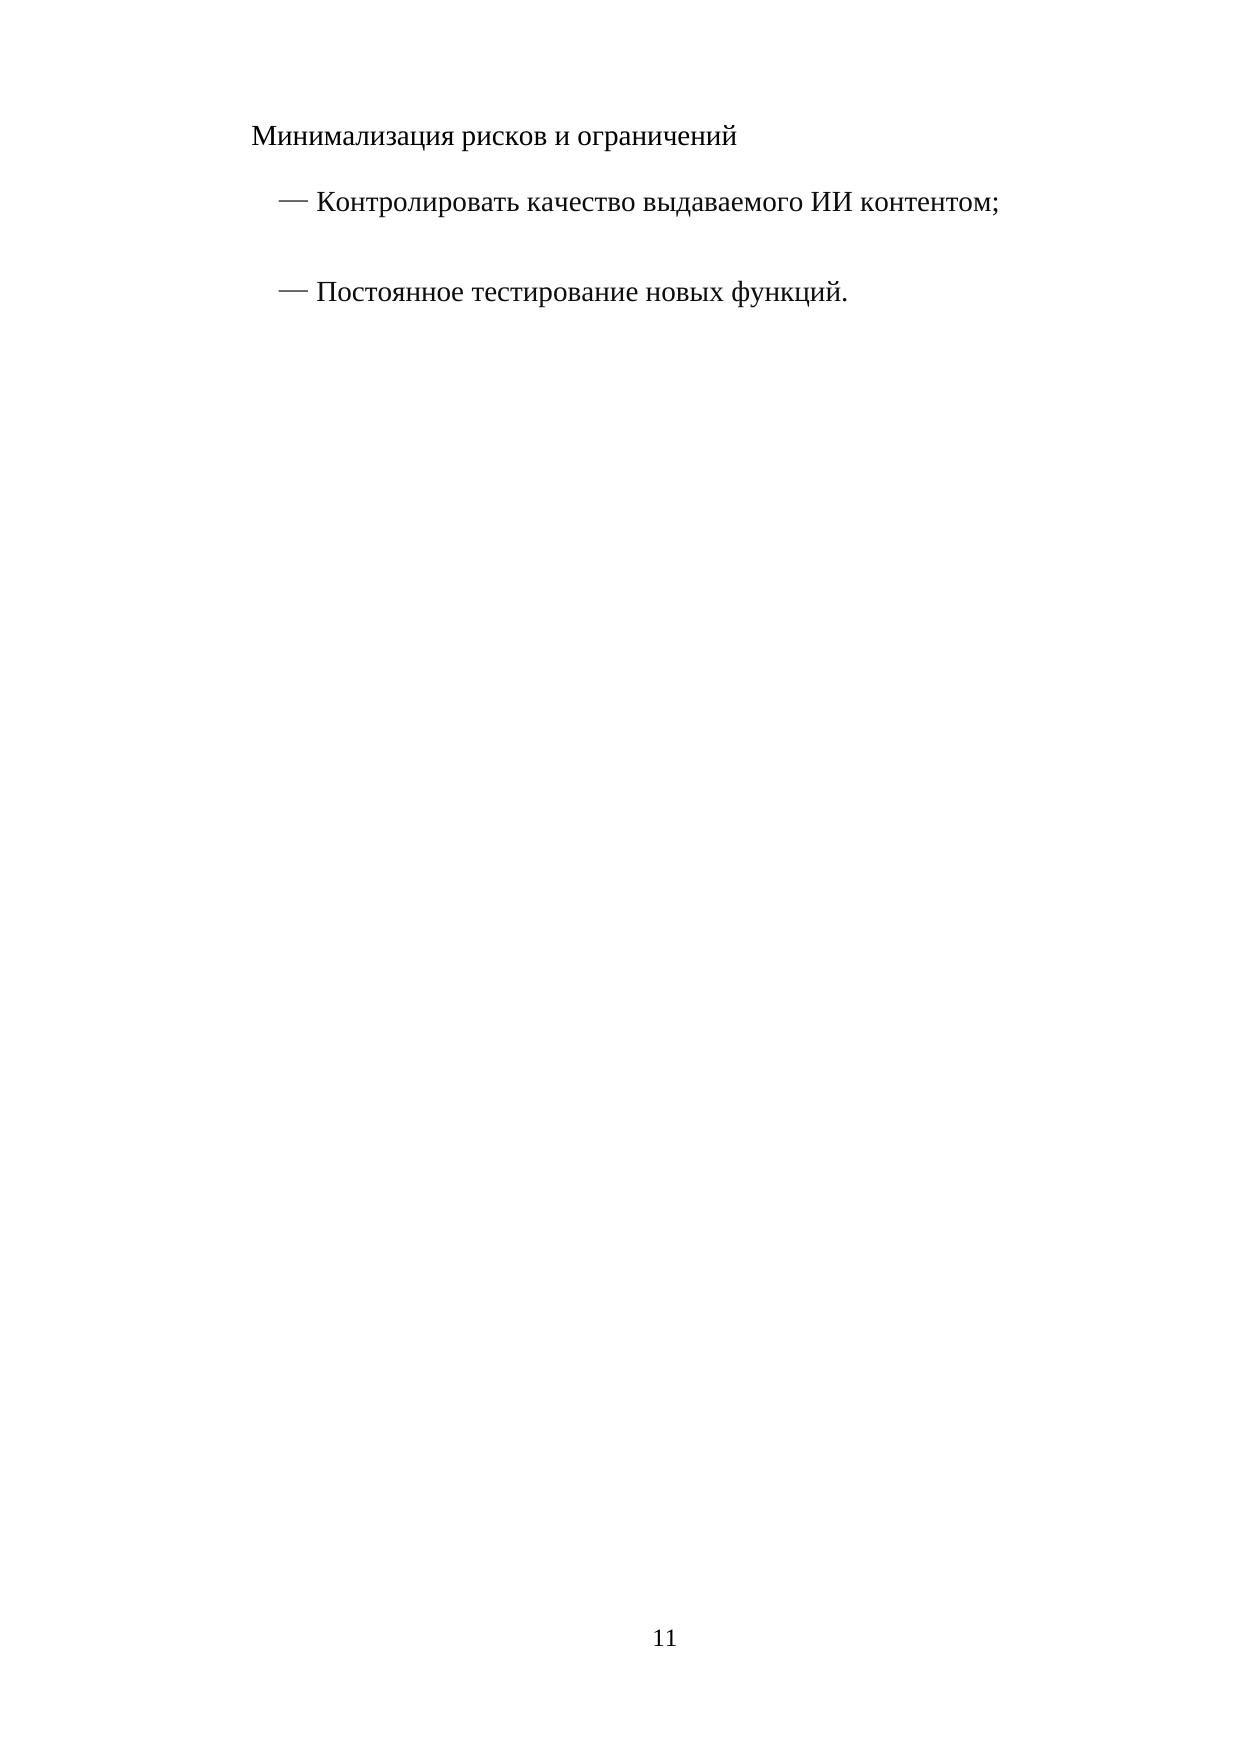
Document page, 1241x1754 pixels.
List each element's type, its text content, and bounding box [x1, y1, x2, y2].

text Минимализация рисков и ограничений [177, 118, 1152, 152]
text Постоянное тестирование новых функций. [279, 258, 1152, 318]
text Контролировать качество выдаваемого ИИ контентом; [279, 168, 1152, 228]
